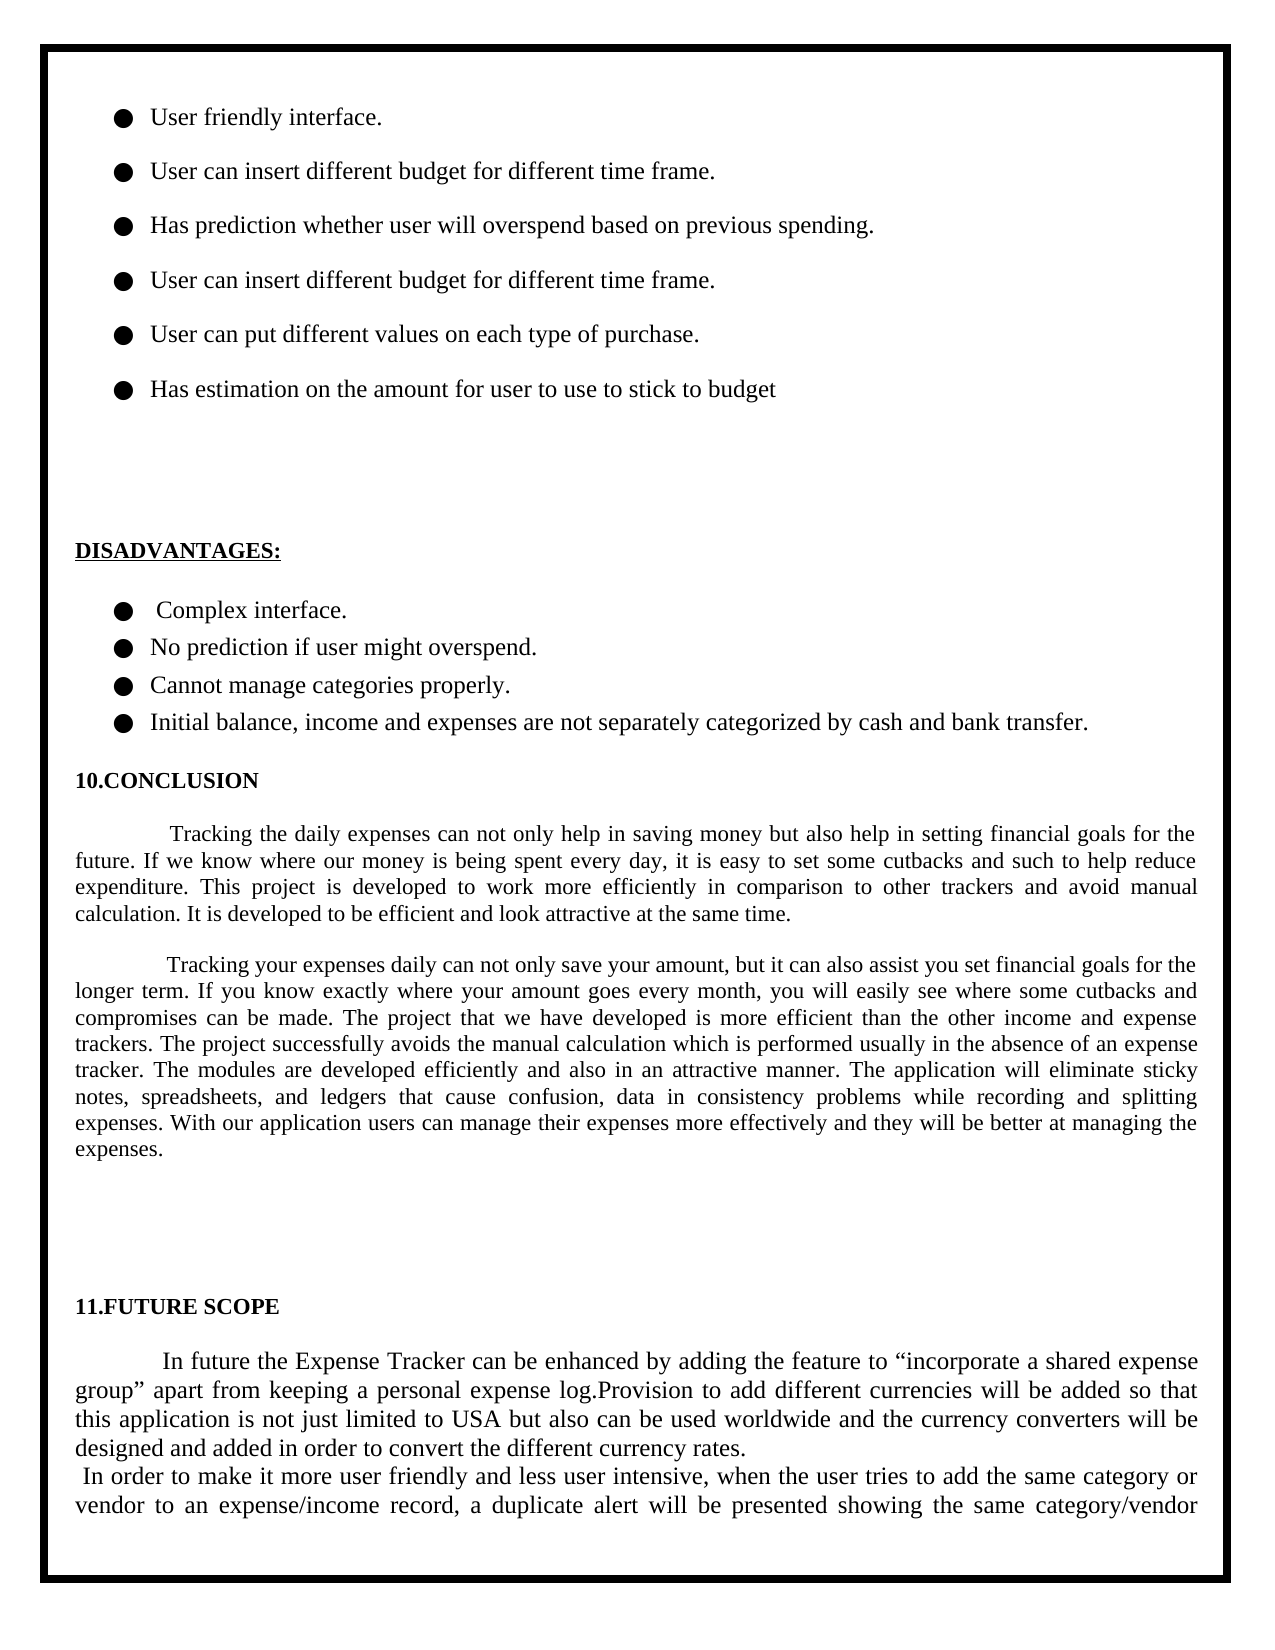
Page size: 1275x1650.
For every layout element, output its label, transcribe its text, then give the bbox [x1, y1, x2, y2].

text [75, 1461, 1200, 1519]
list Cannot manage categories properly. [112, 663, 1200, 701]
list User can put different values on each type of purchase. [112, 319, 1200, 349]
text 10.CONCLUSION [75, 767, 1200, 794]
text 11.FUTURE SCOPE [75, 1293, 1200, 1319]
list No prediction if user might overspend. [112, 626, 1200, 663]
list User can insert different budget for different time frame. [112, 156, 1200, 186]
list Complex interface. [112, 588, 1200, 626]
list User friendly interface. [112, 102, 1200, 131]
text In future the Expense Tracker can be enhanced by adding the feature to “incorporate a shared expense group” apart from keeping a personal expense log.Provision to add different currencies will be added so that this application is not just limited to USA but also can be used worldwide and the currency converters will be designed and added in order to convert the different currency rates. [75, 1346, 1200, 1461]
list Has estimation on the amount for user to use to stick to budget [112, 374, 1200, 403]
list Initial balance, income and expenses are not separately categorized by cash and bank transfer. [112, 701, 1200, 738]
list User can insert different budget for different time frame. [112, 265, 1200, 294]
list Has prediction whether user will overspend based on previous spending. [112, 211, 1200, 240]
text Tracking the daily expenses can not only help in saving money but also help in setting financial goals for the future. If we know where our money is being spent every day, it is easy to set some cutbacks and such to help reduce expenditure. This project is developed to work more efficiently in comparison to other trackers and avoid manual calculation. It is developed to be efficient and look attractive at the same time. [75, 821, 1200, 926]
text DISADVANTAGES: [75, 537, 1200, 563]
text Tracking your expenses daily can not only save your amount, but it can also assist you set financial goals for the longer term. If you know exactly where your amount goes every month, you will easily see where some cutbacks and compromises can be made. The project that we have developed is more efficient than the other income and expense trackers. The project successfully avoids the manual calculation which is performed usually in the absence of an expense tracker. The modules are developed efficiently and also in an attractive manner. The application will eliminate sticky notes, spreadsheets, and ledgers that cause confusion, data in consistency problems while recording and splitting expenses. With our application users can manage their expenses more effectively and they will be better at managing the expenses. [75, 951, 1200, 1162]
